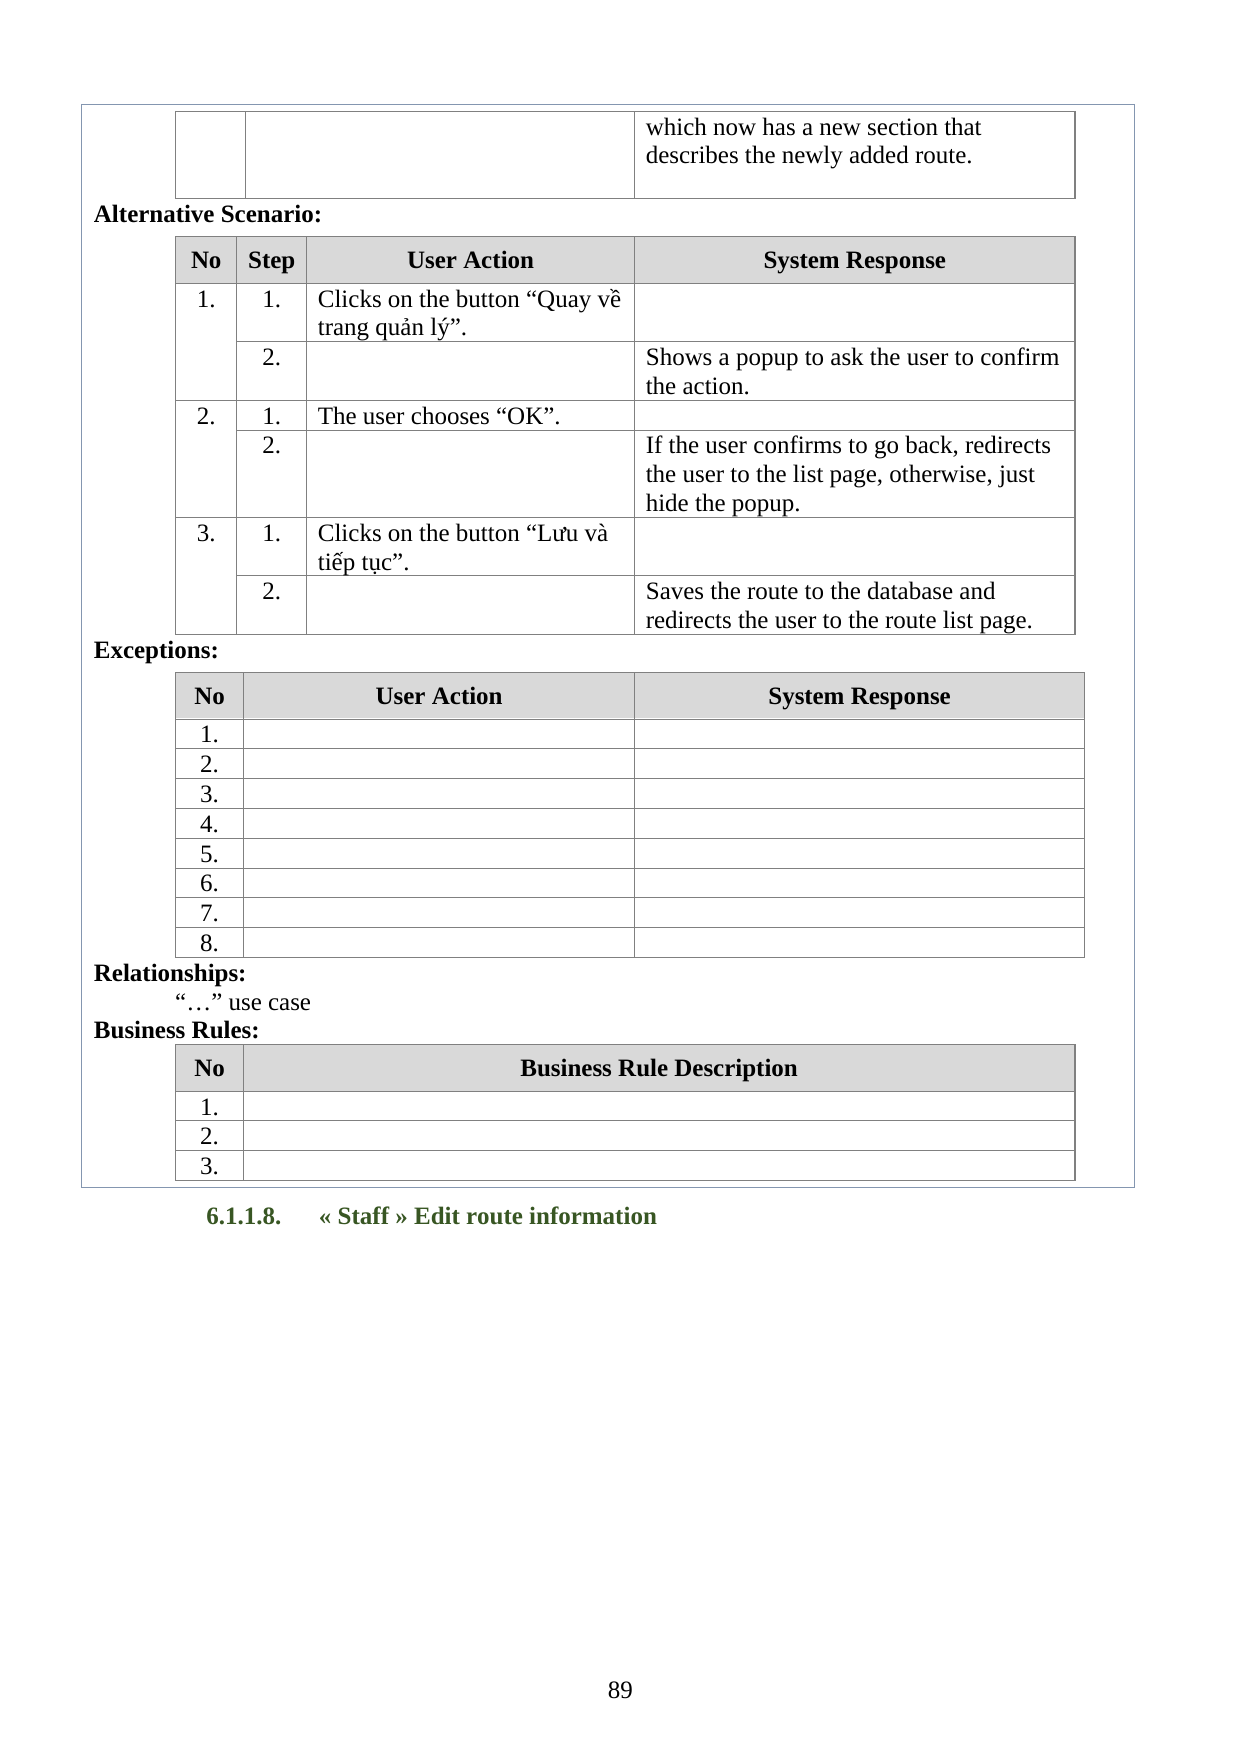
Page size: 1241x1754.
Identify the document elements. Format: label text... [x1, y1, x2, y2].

subtitle « Staff » Edit route information [206, 1201, 1146, 1229]
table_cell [82, 105, 1134, 1187]
